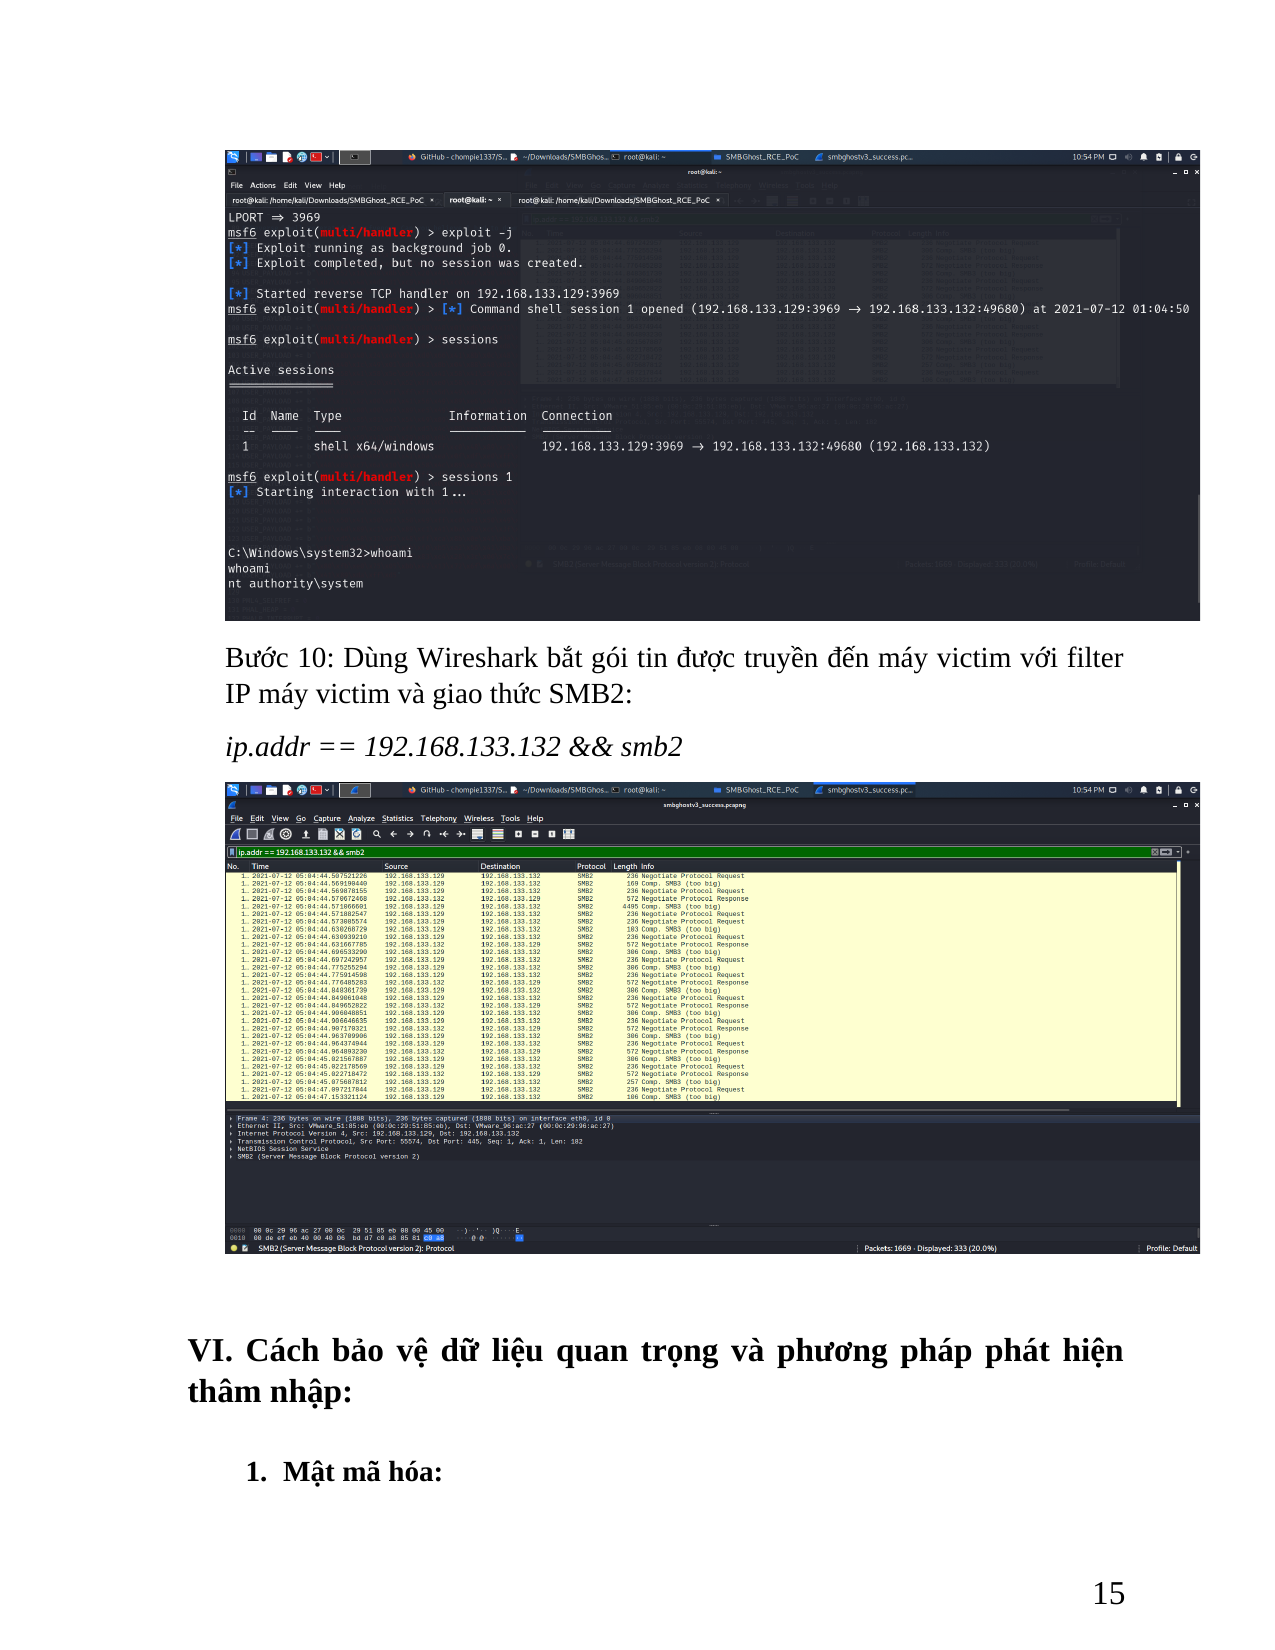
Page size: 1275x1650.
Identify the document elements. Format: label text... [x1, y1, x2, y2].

text ip.addr == 192.168.133.132 && smb2 [225, 729, 1125, 763]
picture [225, 150, 1200, 621]
picture [225, 782, 1200, 1254]
list VI. Cách bảo vệ dữ liệu quan trọng và phương pháp phát hiện thâm nhập: [187, 1330, 1125, 1410]
text Bước 10: Dùng Wireshark bắt gói tin được truyền đến máy victim với filter IP máy victim và giao thức SMB2: [225, 641, 1125, 710]
list Mật mã hóa: [245, 1454, 1125, 1488]
